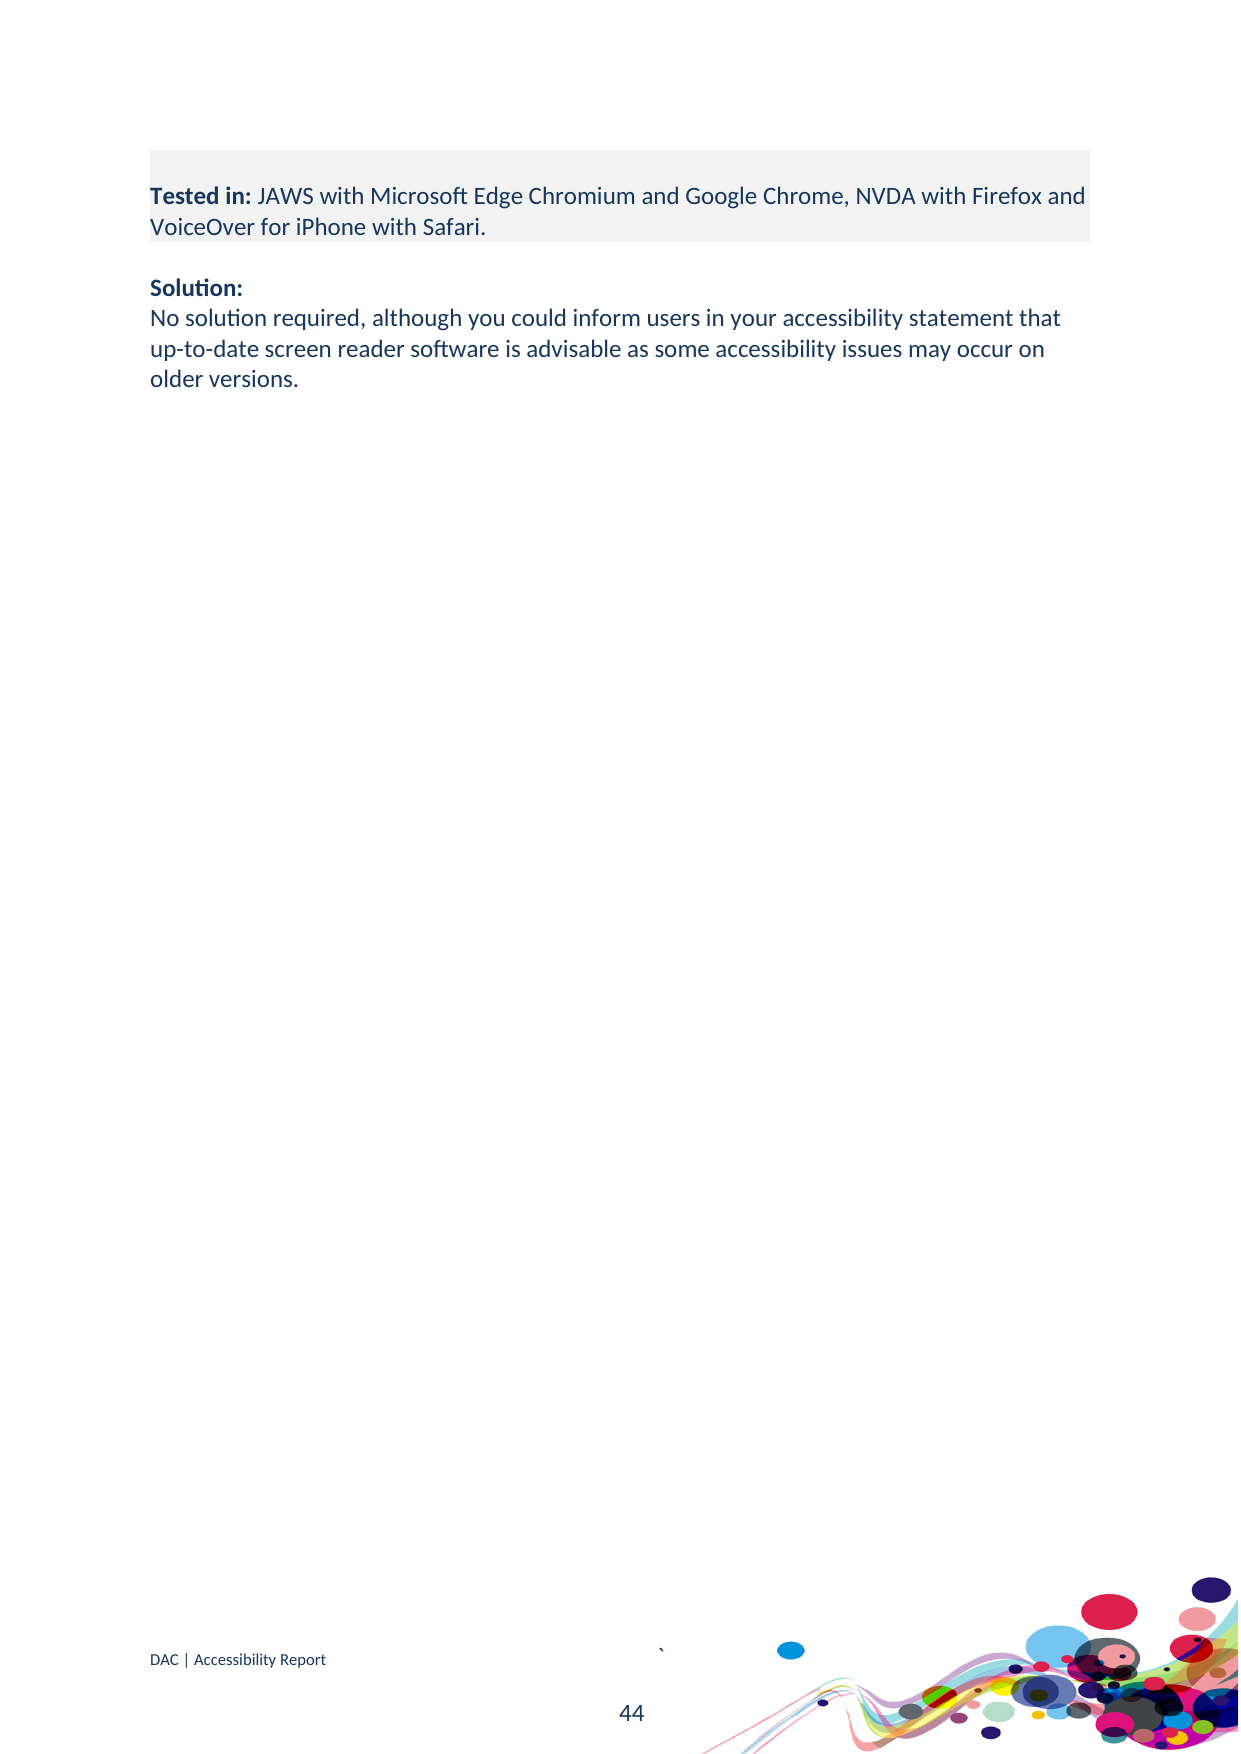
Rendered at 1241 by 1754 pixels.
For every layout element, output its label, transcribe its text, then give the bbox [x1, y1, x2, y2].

text Tested in: JAWS with Microsoft Edge Chromium and Google Chrome, NVDA with Firefox and VoiceOver for iPhone with Safari. [150, 181, 1090, 242]
text No solution required, although you could inform users in your accessibility statement that up-to-date screen reader software is advisable as some accessibility issues may occur on older versions. [150, 303, 1090, 394]
picture [692, 1563, 1239, 1754]
text Solution: [150, 272, 1090, 303]
